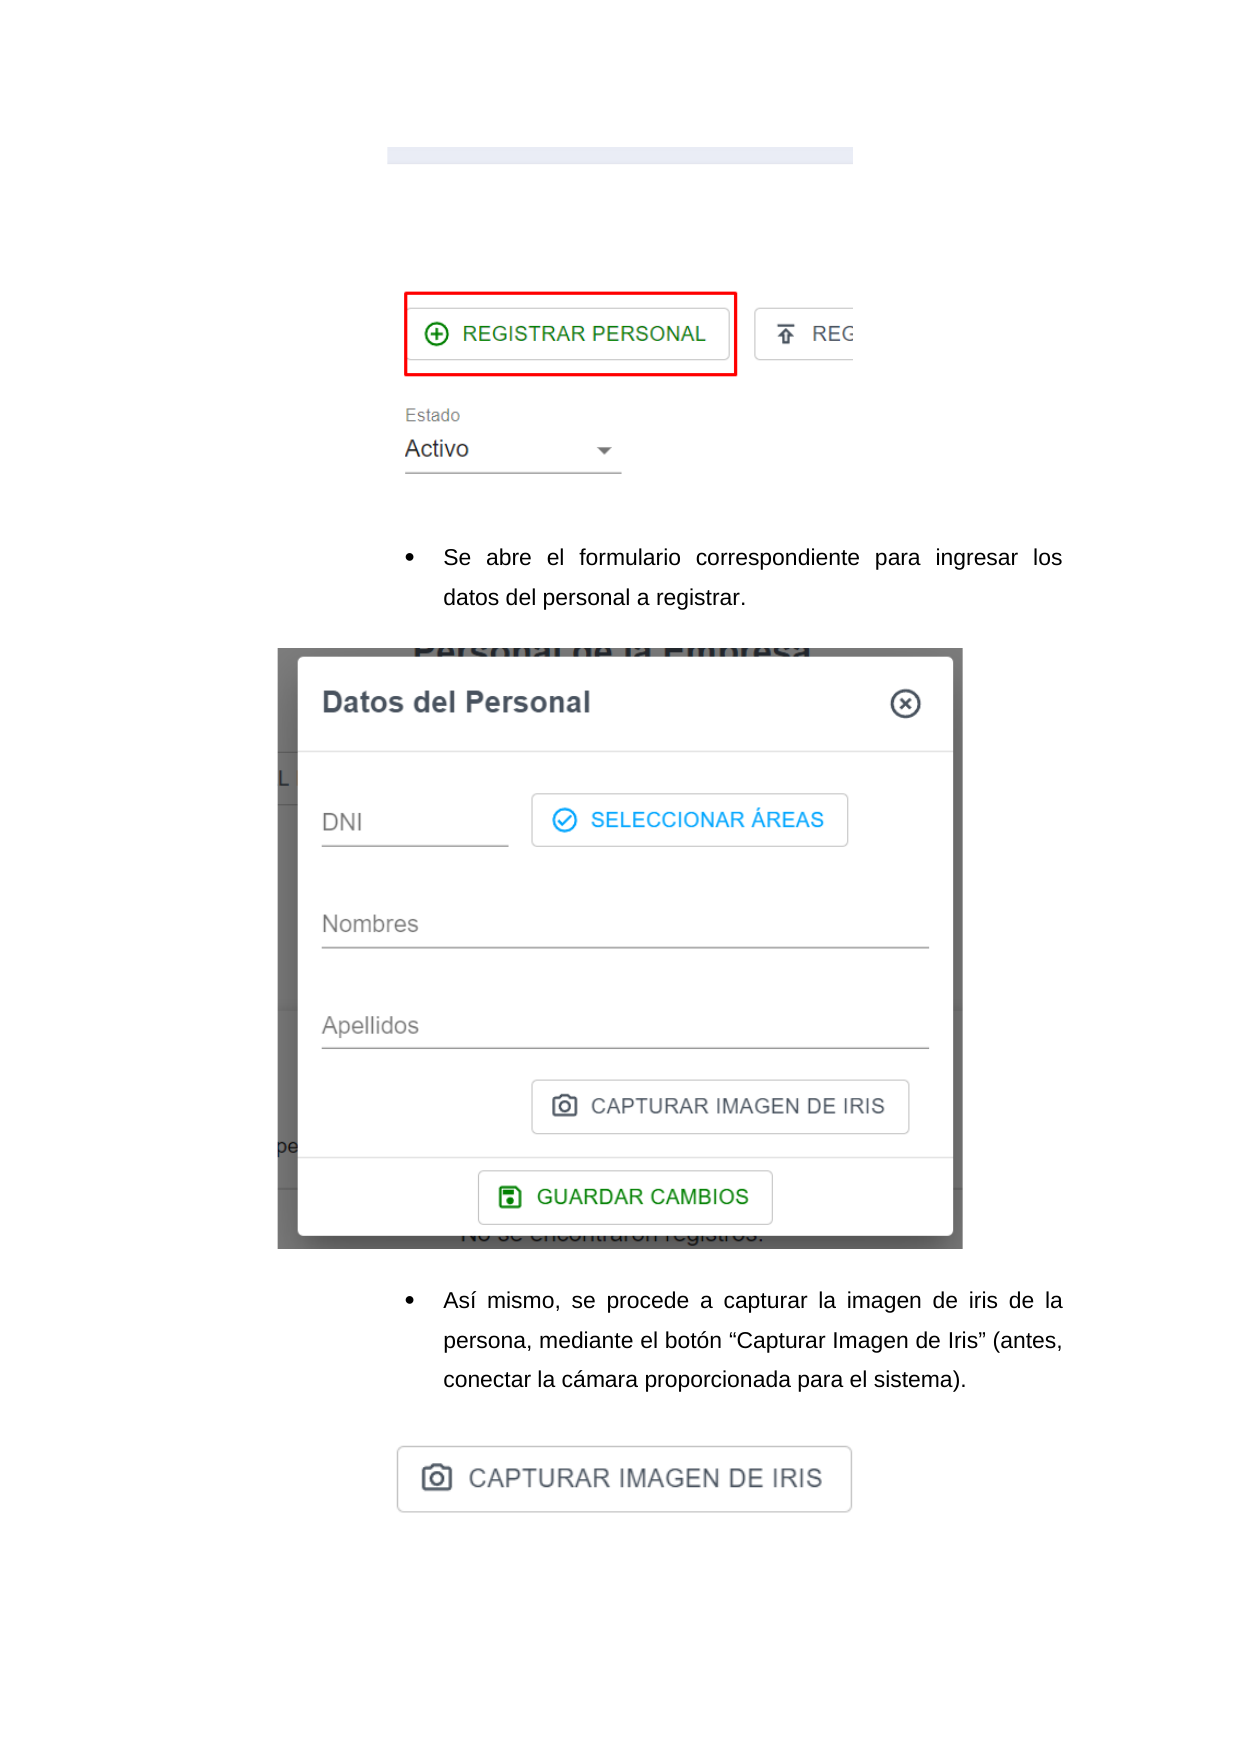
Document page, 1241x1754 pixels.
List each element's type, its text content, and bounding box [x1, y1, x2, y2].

list Se abre el formulario correspondiente para ingresar los datos del personal a registrar. [406, 544, 1063, 610]
list Así mismo, se procede a capturar la imagen de iris de la persona, mediante el botón “Capturar Imagen de Iris” (antes, conectar la cámara proporcionada para el sistema). [406, 1287, 1063, 1393]
picture [372, 1430, 868, 1530]
picture [277, 648, 963, 1249]
picture [387, 147, 853, 506]
